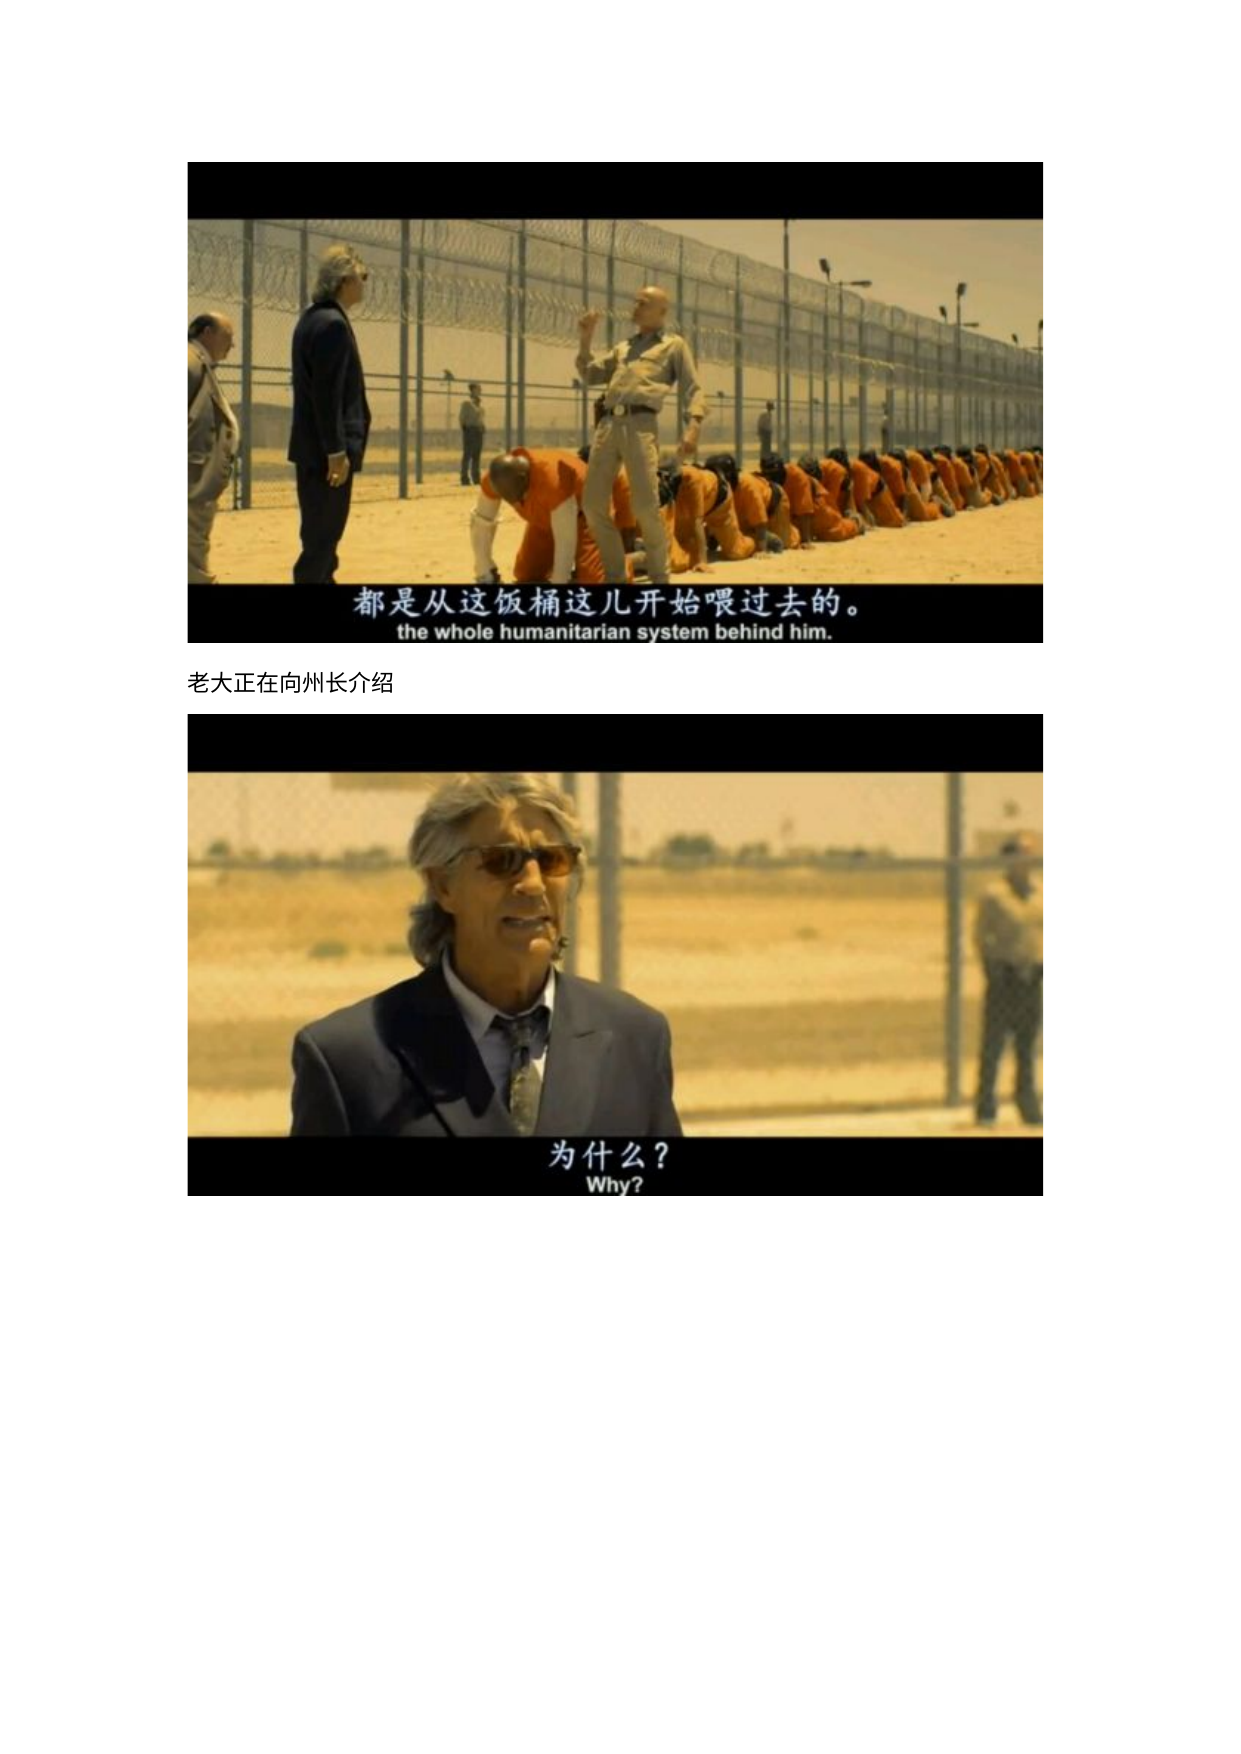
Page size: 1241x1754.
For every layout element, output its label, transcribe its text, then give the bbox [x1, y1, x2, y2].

picture [187, 714, 1044, 1196]
text 老大正在向州长介绍 [187, 649, 1053, 714]
picture [187, 162, 1044, 643]
